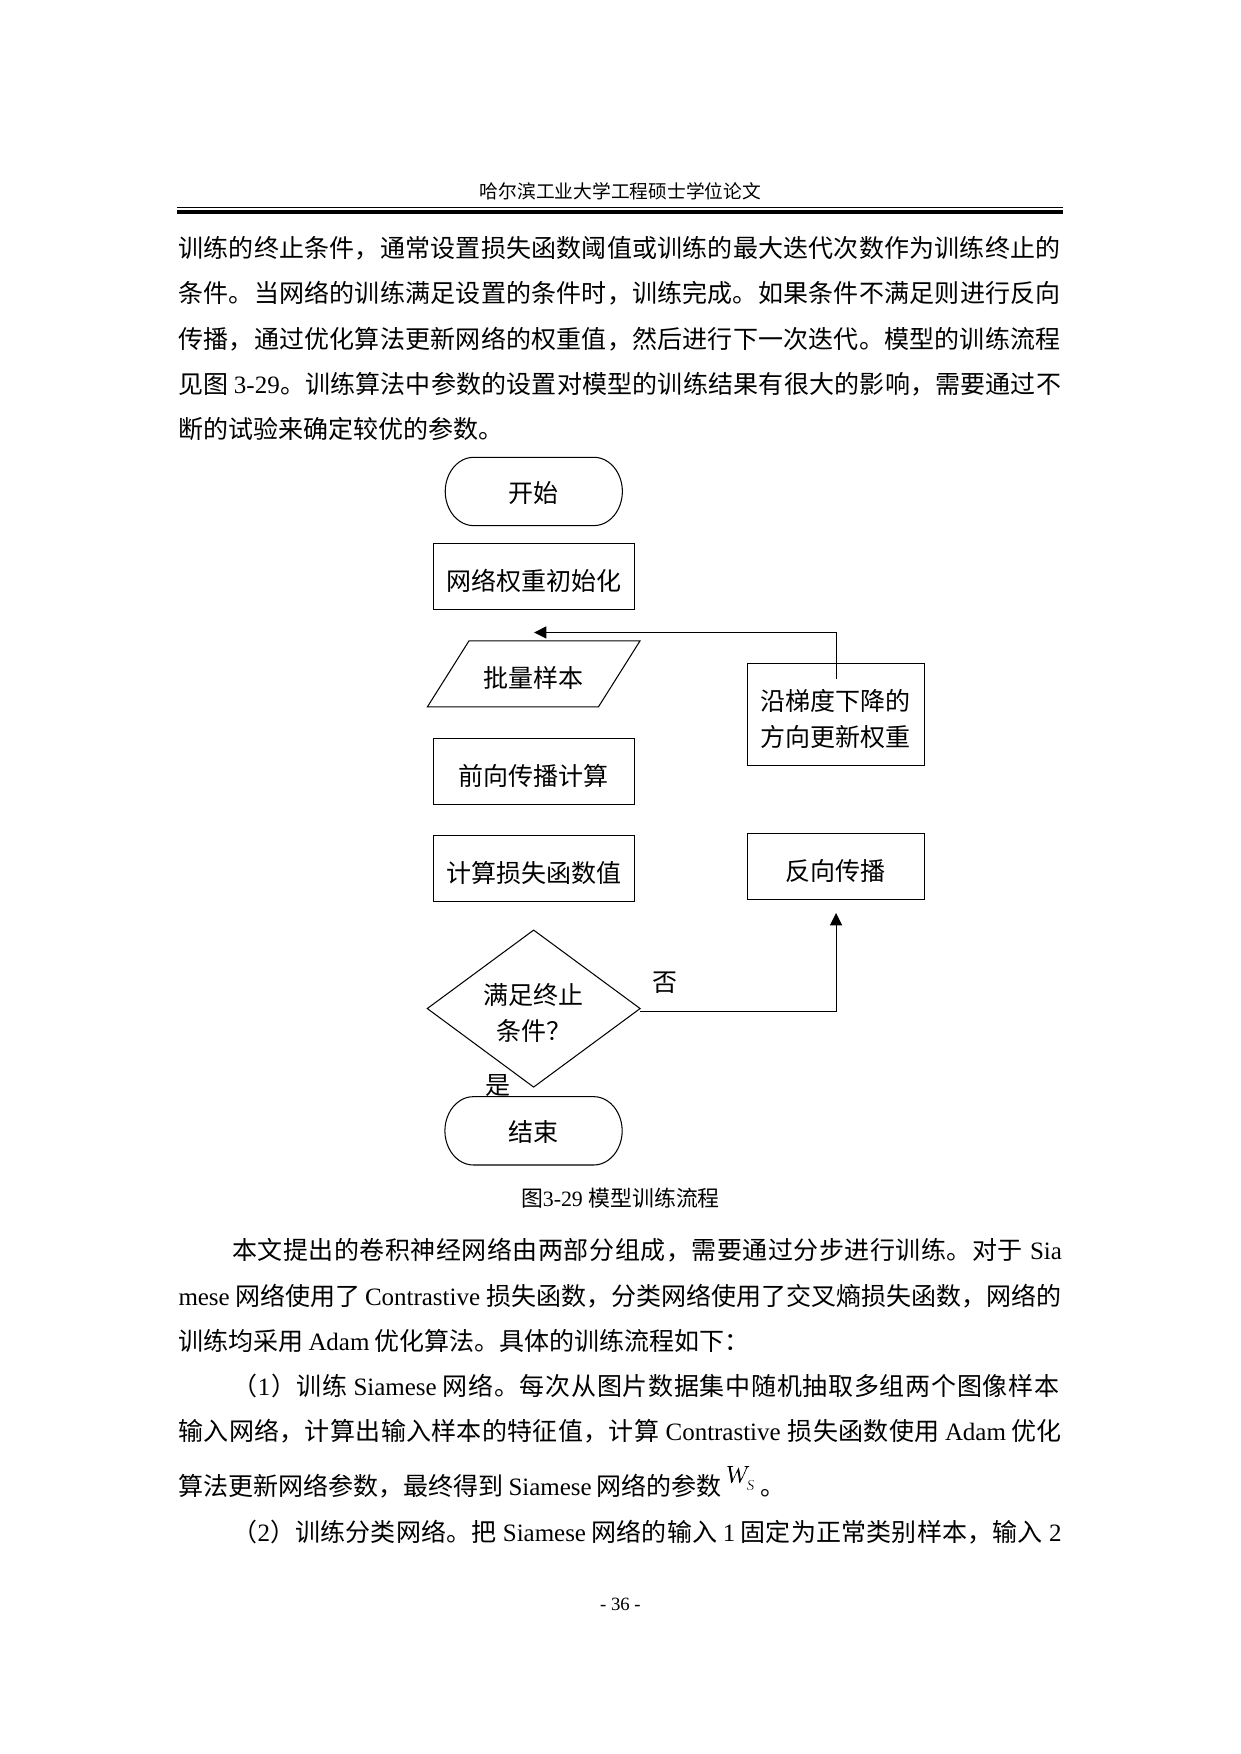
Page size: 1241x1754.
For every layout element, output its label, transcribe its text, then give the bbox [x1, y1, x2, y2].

text （1）训练Siamese网络。每次从图片数据集中随机抽取多组两个图像样本输入网络，计算出输入样本的特征值，计算Contrastive 损失函数使用Adam优化算法更新网络参数，最终得到Siamese网络的参数。 [178, 1367, 1062, 1503]
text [178, 228, 1062, 446]
text 本文提出的卷积神经网络由两部分组成，需要通过分步进行训练。对于Siamese网络使用了Contrastive 损失函数，分类网络使用了交叉熵损失函数，网络的训练均采用Adam优化算法。具体的训练流程如下： [178, 1231, 1062, 1357]
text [178, 1512, 1062, 1548]
